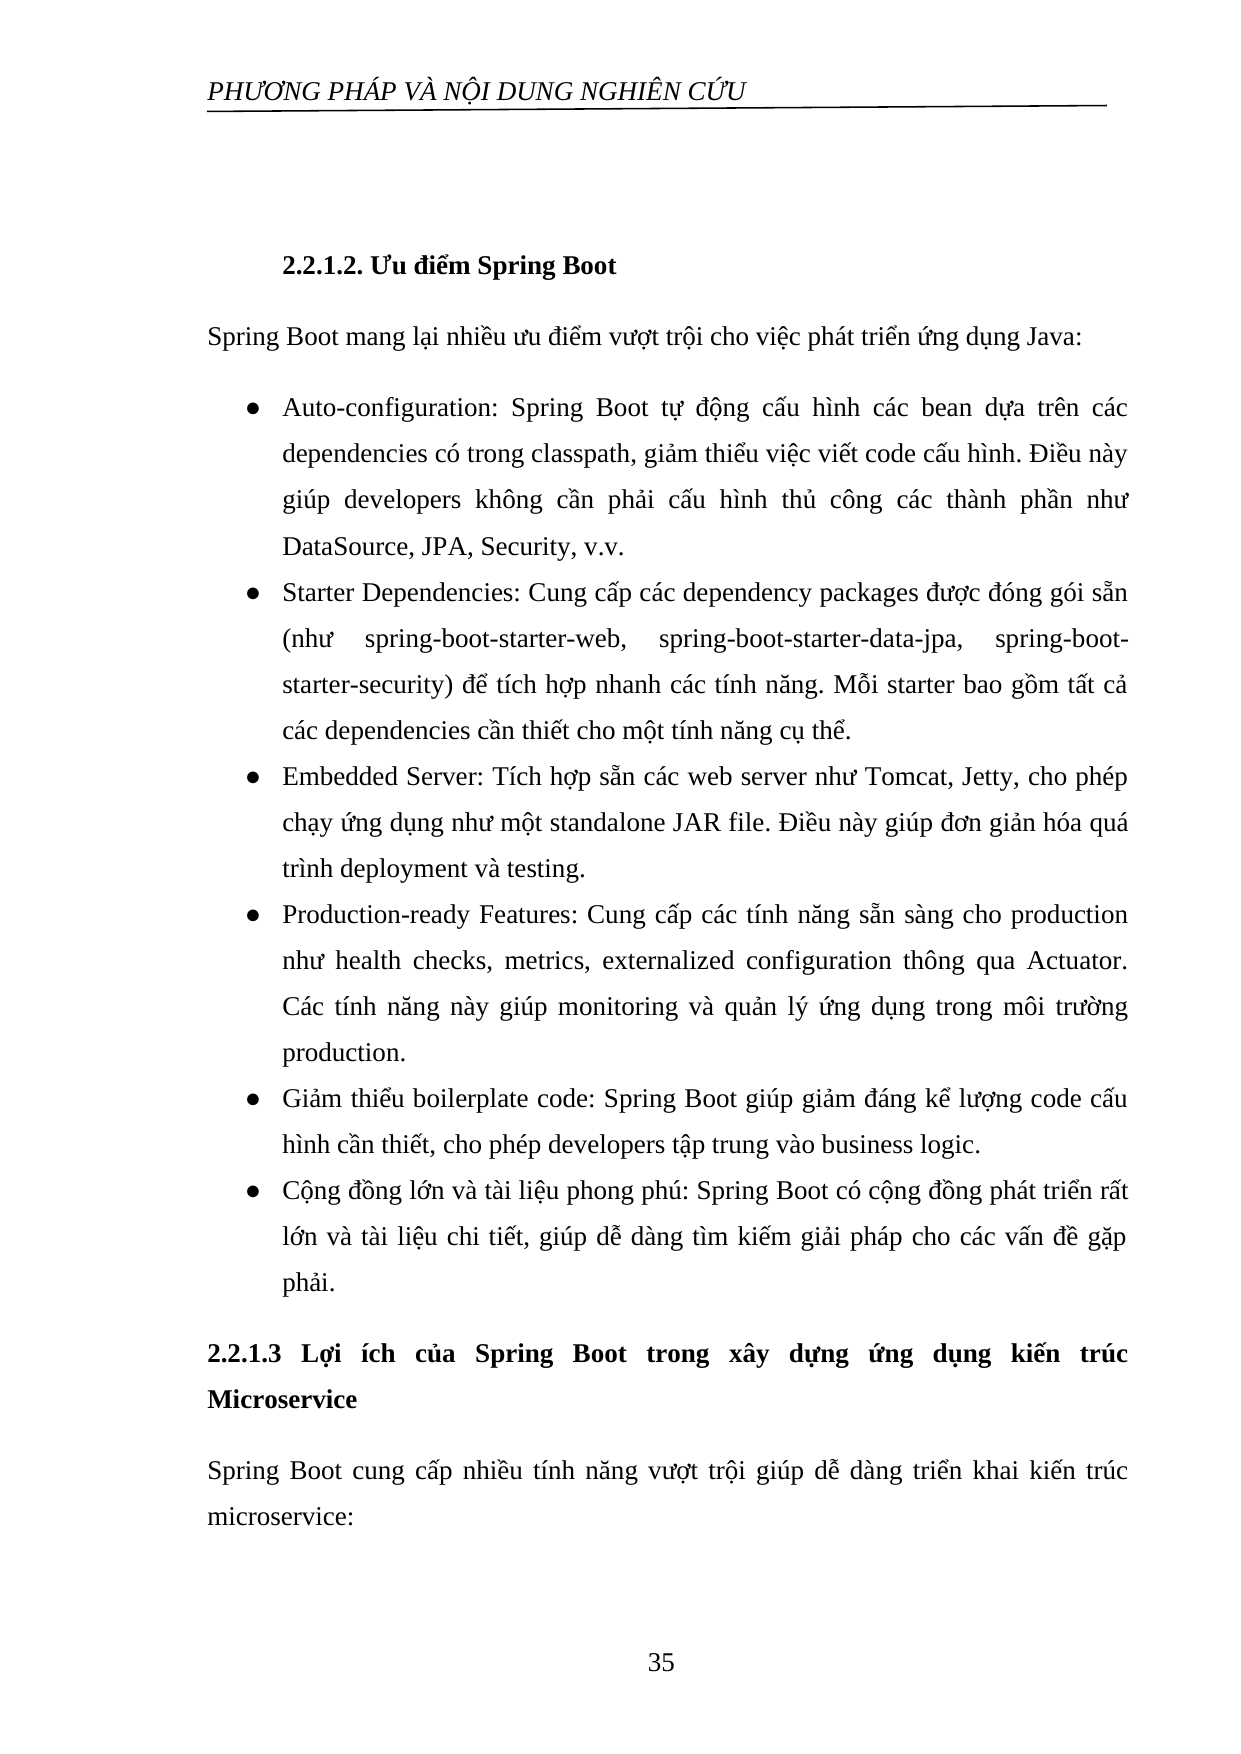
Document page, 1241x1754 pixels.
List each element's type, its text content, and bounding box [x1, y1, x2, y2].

text 2.2.1.3 Lợi ích của Spring Boot trong xây dựng ứng dụng kiến trúc Microservice [207, 1337, 1129, 1414]
text 2.2.1.2. Ưu điểm Spring Boot [207, 249, 1129, 281]
list Starter Dependencies: Cung cấp các dependency packages được đóng gói sẵn (như spring-boot-starter-web, spring-boot-starter-data-jpa, spring-boot-starter-security) để tích hợp nhanh các tính năng. Mỗi starter bao gồm tất cả các dependencies cần thiết cho một tính năng cụ thể. [244, 576, 1129, 745]
text Spring Boot mang lại nhiều ưu điểm vượt trội cho việc phát triển ứng dụng Java: [207, 321, 1129, 352]
list Giảm thiểu boilerplate code: Spring Boot giúp giảm đáng kể lượng code cấu hình cần thiết, cho phép developers tập trung vào business logic. [244, 1082, 1129, 1159]
list Embedded Server: Tích hợp sẵn các web server như Tomcat, Jetty, cho phép chạy ứng dụng như một standalone JAR file. Điều này giúp đơn giản hóa quá trình deployment và testing. [244, 760, 1129, 883]
list Production-ready Features: Cung cấp các tính năng sẵn sàng cho production như health checks, metrics, externalized configuration thông qua Actuator. Các tính năng này giúp monitoring và quản lý ứng dụng trong môi trường production. [244, 898, 1129, 1067]
list Cộng đồng lớn và tài liệu phong phú: Spring Boot có cộng đồng phát triển rất lớn và tài liệu chi tiết, giúp dễ dàng tìm kiếm giải pháp cho các vấn đề gặp phải. [244, 1174, 1129, 1297]
list Auto-configuration: Spring Boot tự động cấu hình các bean dựa trên các dependencies có trong classpath, giảm thiểu việc viết code cấu hình. Điều này giúp developers không cần phải cấu hình thủ công các thành phần như DataSource, JPA, Security, v.v. [244, 392, 1129, 561]
text Spring Boot cung cấp nhiều tính năng vượt trội giúp dễ dàng triển khai kiến trúc microservice: [207, 1454, 1129, 1532]
